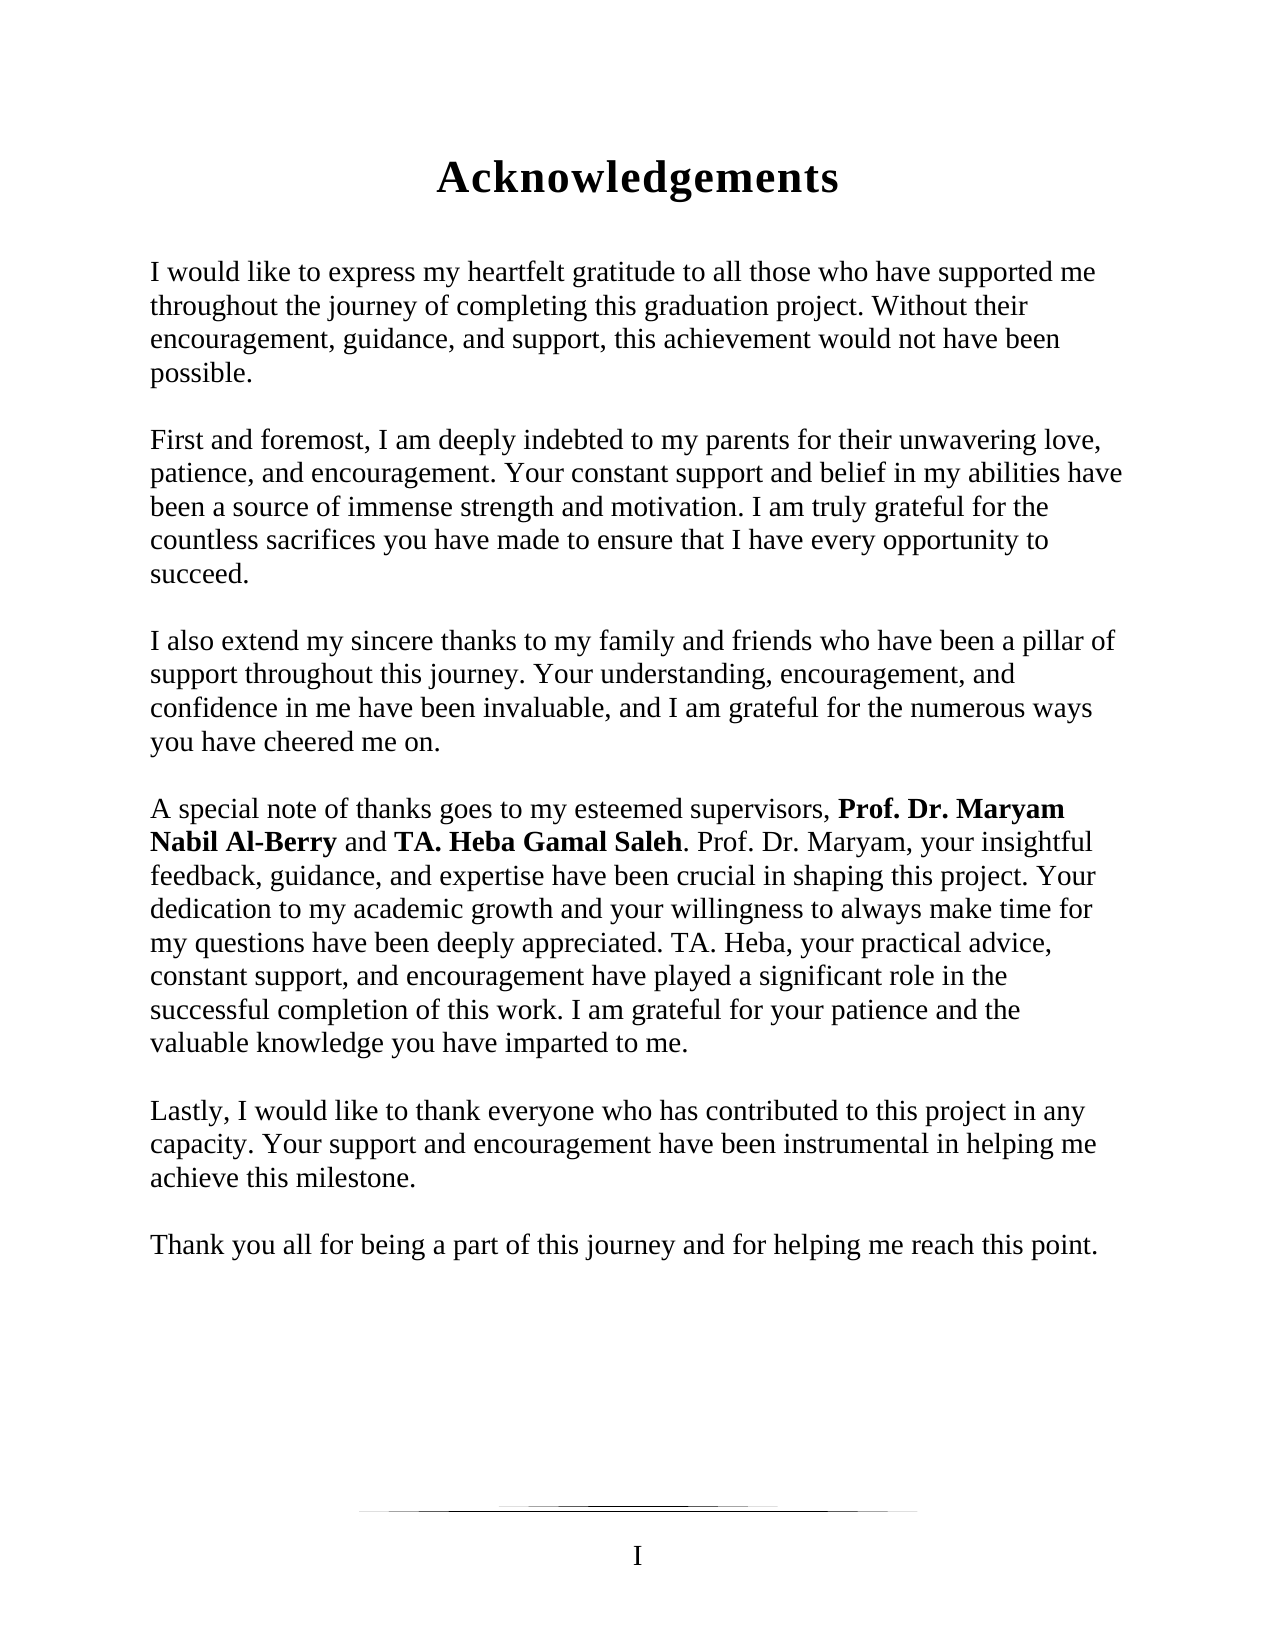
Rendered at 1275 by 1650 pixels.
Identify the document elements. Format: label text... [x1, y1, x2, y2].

text Thank you all for being a part of this journey and for helping me reach this point. [150, 1227, 1125, 1260]
text Lastly, I would like to thank everyone who has contributed to this project in any capacity. Your support and encouragement have been instrumental in helping me achieve this milestone. [150, 1093, 1125, 1193]
text I also extend my sincere thanks to my family and friends who have been a pillar of support throughout this journey. Your understanding, encouragement, and confidence in me have been invaluable, and I am grateful for the numerous ways you have cheered me on. [150, 623, 1125, 757]
subtitle Acknowledgements [150, 150, 1125, 203]
text A special note of thanks goes to my esteemed supervisors, Prof. Dr. Maryam Nabil Al-Berry and TA. Heba Gamal Saleh. Prof. Dr. Maryam, your insightful feedback, guidance, and expertise have been crucial in shaping this project. Your dedication to my academic growth and your willingness to always make time for my questions have been deeply appreciated. TA. Heba, your practical advice, constant support, and encouragement have played a significant role in the successful completion of this work. I am grateful for your patience and the valuable knowledge you have imparted to me. [150, 791, 1125, 1059]
text I would like to express my heartfelt gratitude to all those who have supported me throughout the journey of completing this graduation project. Without their encouragement, guidance, and support, this achievement would not have been possible. [150, 254, 1125, 388]
text First and foremost, I am deeply indebted to my parents for their unwavering love, patience, and encouragement. Your constant support and belief in my abilities have been a source of immense strength and motivation. I am truly grateful for the countless sacrifices you have made to ensure that I have every opportunity to succeed. [150, 422, 1125, 589]
